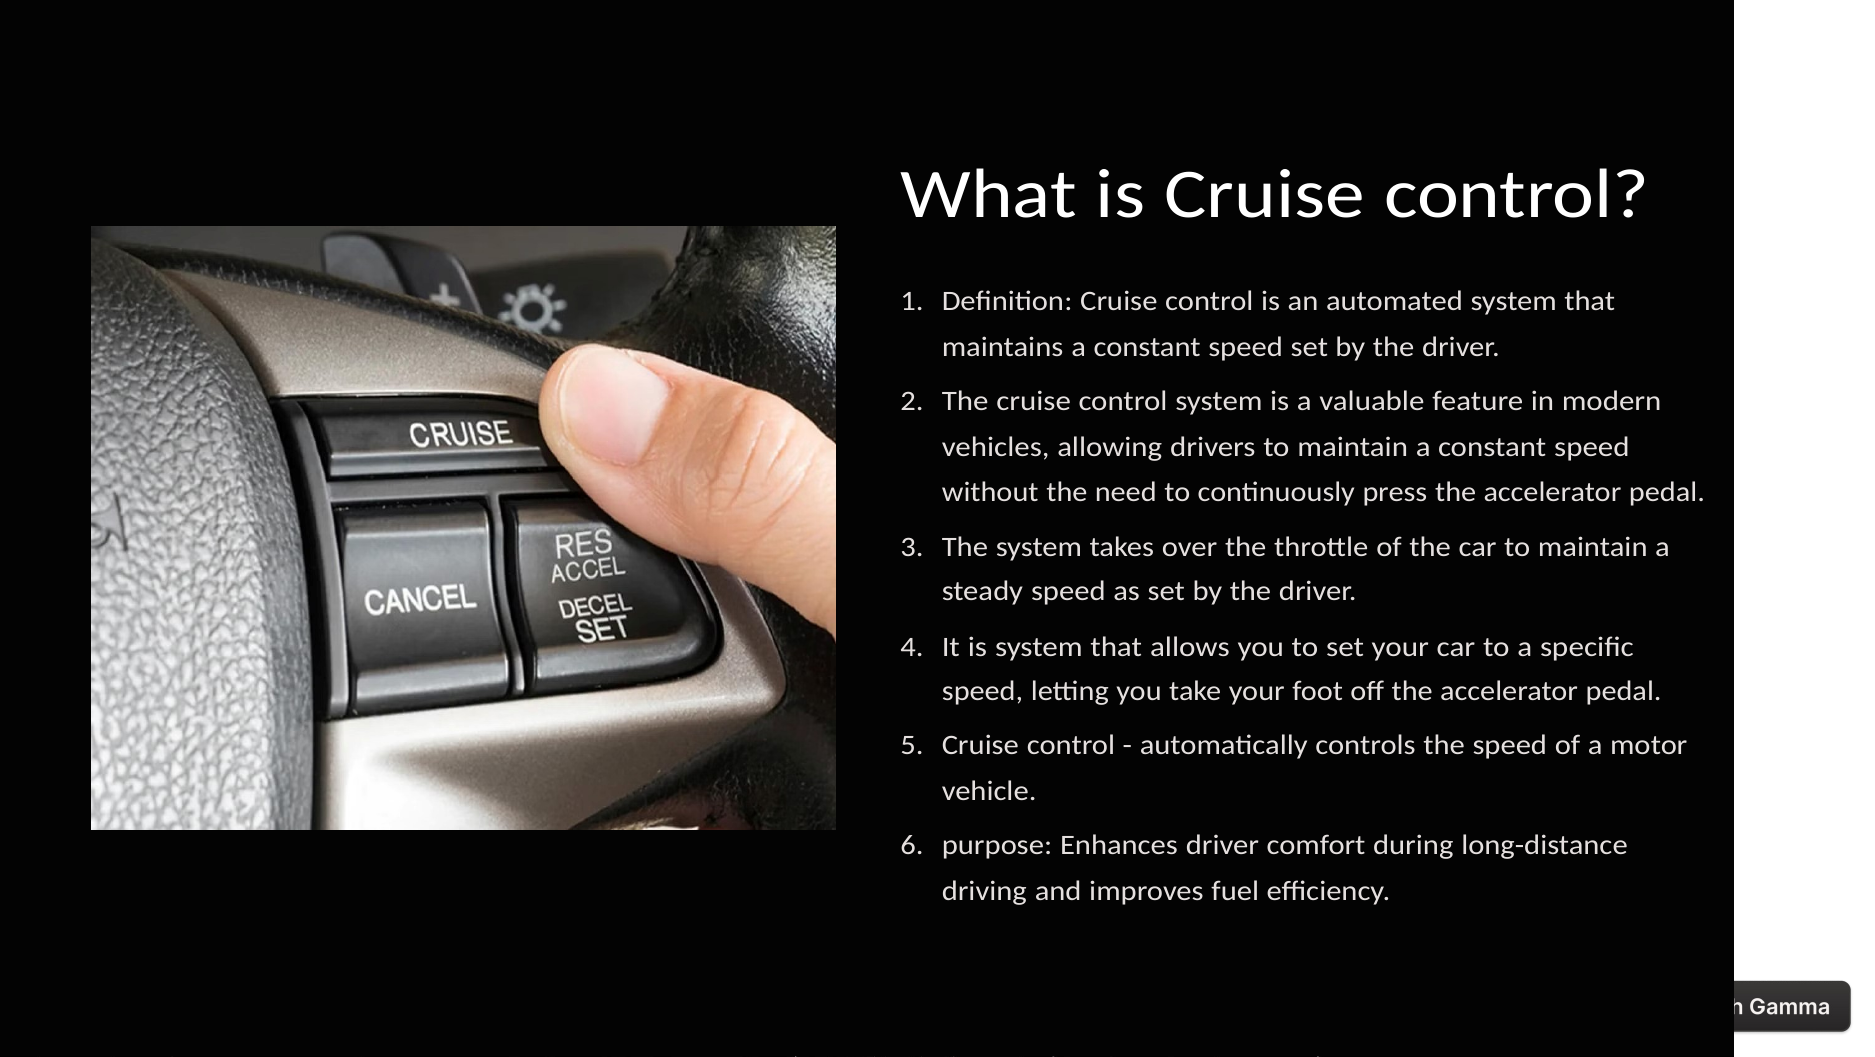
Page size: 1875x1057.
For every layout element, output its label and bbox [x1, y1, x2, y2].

picture [91, 226, 836, 830]
picture [1734, 972, 1860, 1041]
